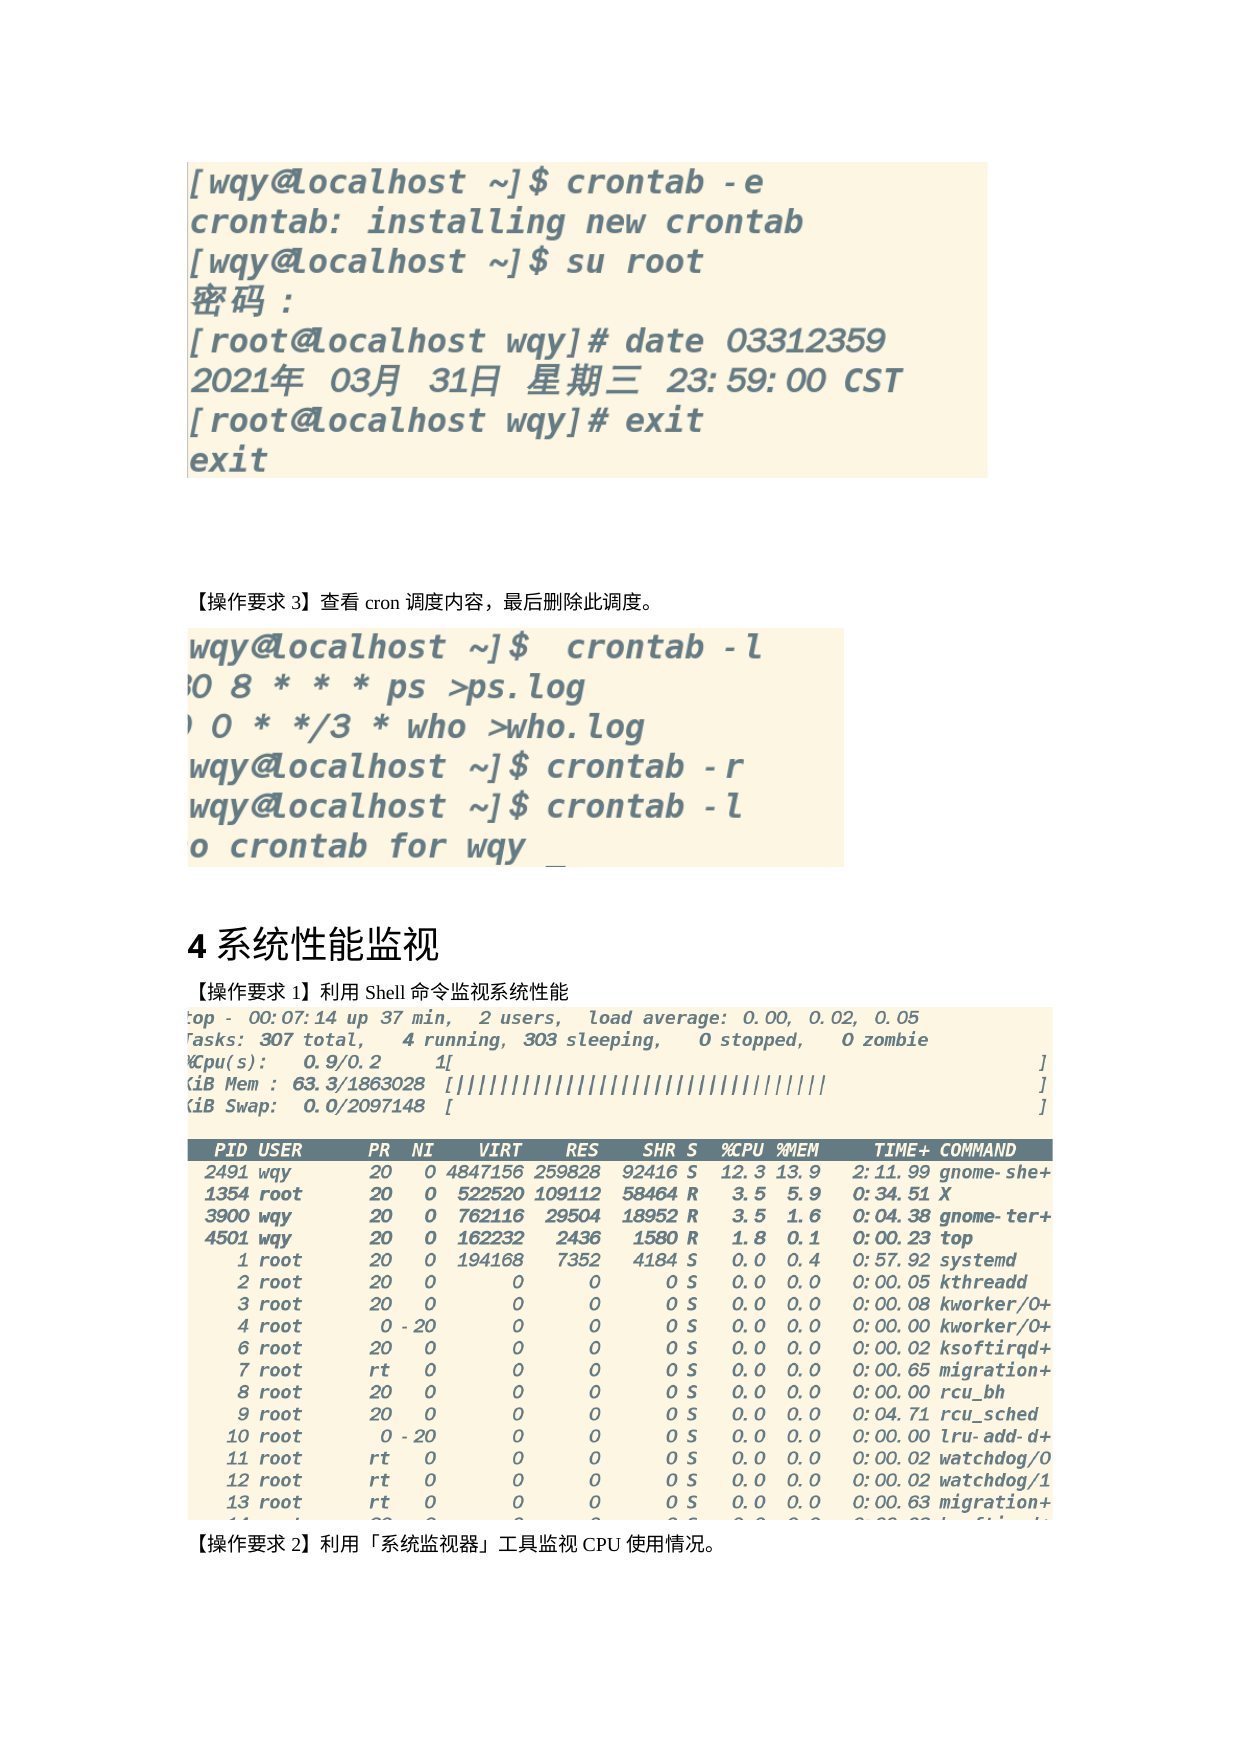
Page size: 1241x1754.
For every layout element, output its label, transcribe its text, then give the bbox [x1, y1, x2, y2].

text 【操作要求 3】查看 cron 调度内容，最后删除此调度。 [187, 584, 1053, 617]
picture [187, 162, 988, 478]
picture [187, 1007, 1053, 1520]
text 【操作要求 2】利用「系统监视器」工具监视 CPU 使用情况。 [187, 1527, 1053, 1559]
text 4 系统性能监视 [187, 909, 1053, 974]
text 【操作要求 1】利用 Shell 命令监视系统性能 [187, 974, 1053, 1007]
picture [187, 627, 844, 867]
